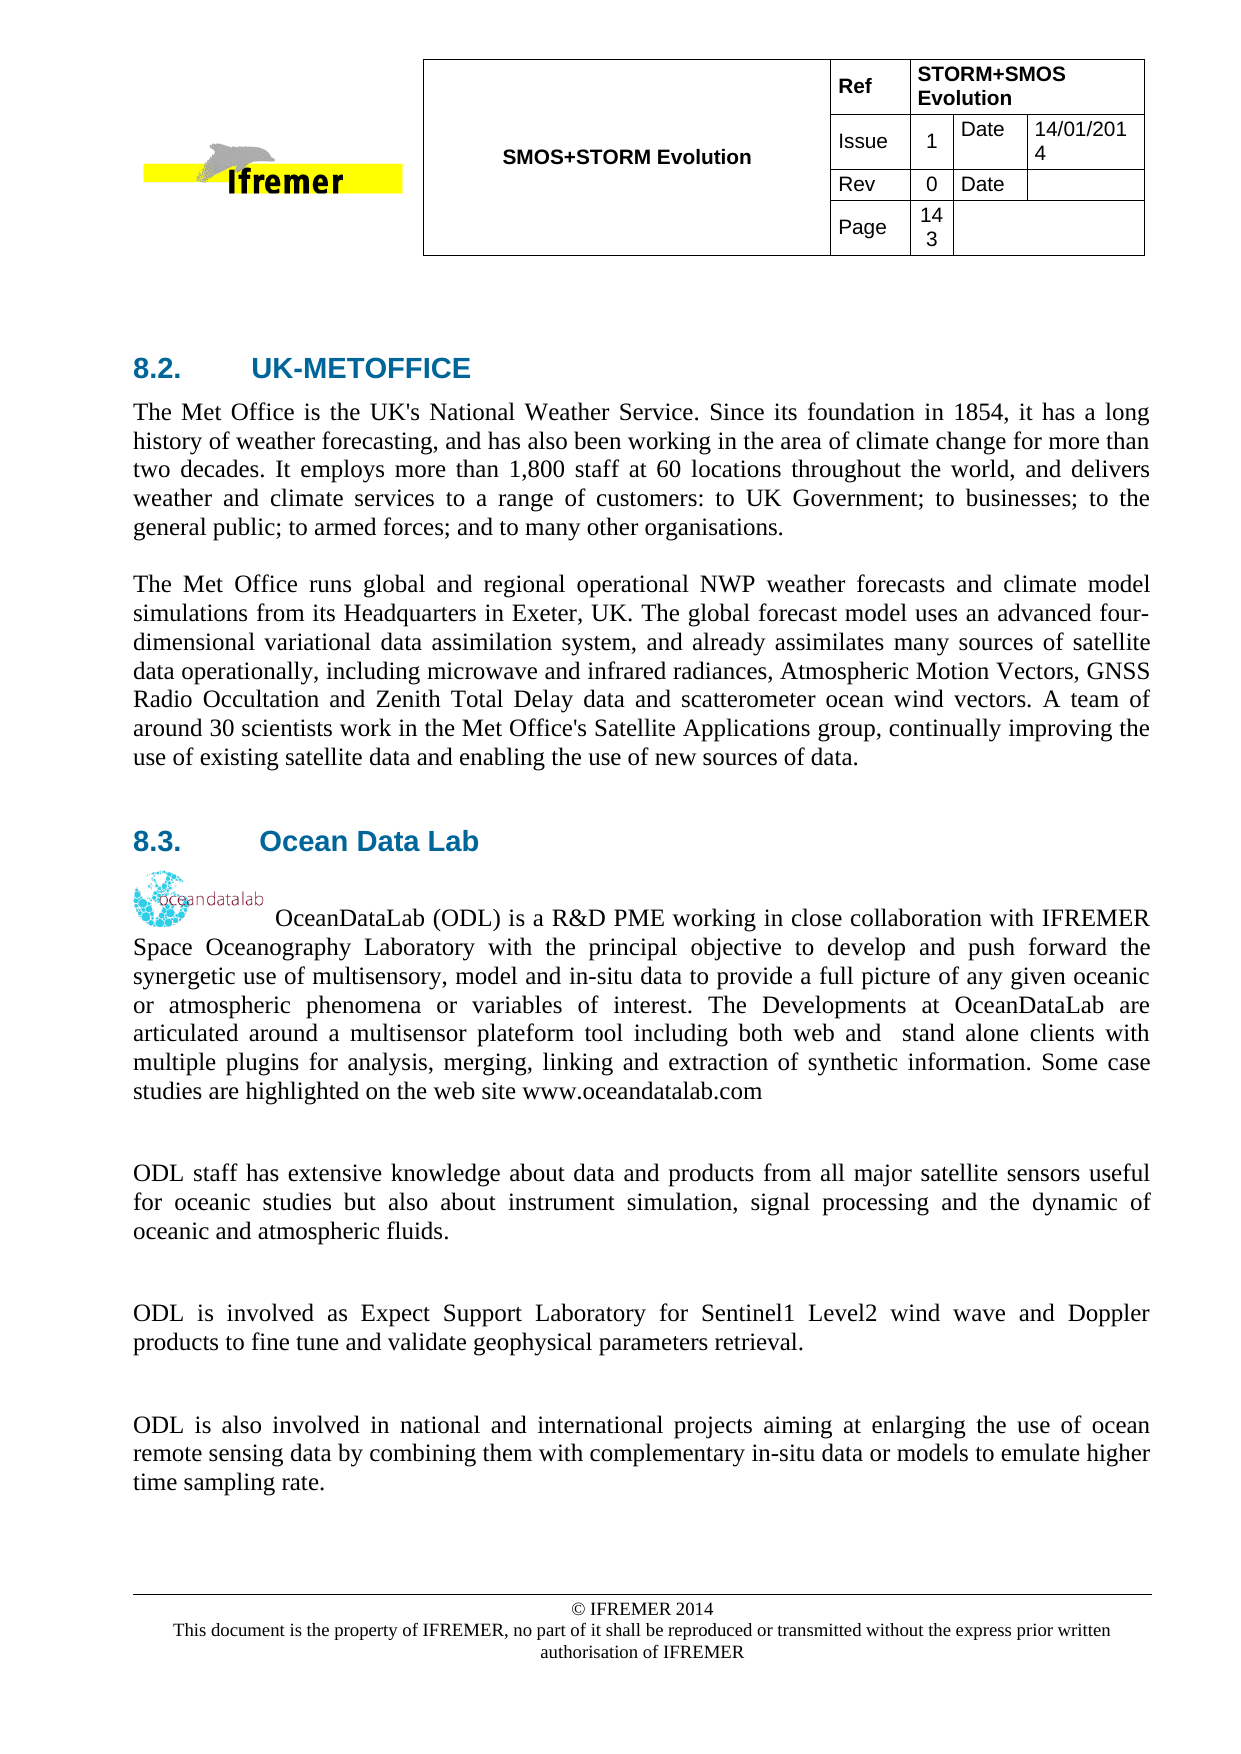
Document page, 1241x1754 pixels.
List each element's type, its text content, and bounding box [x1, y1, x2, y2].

picture [132, 102, 416, 211]
text The Met Office runs global and regional operational NWP weather forecasts and climate model simulations from its Headquarters in Exeter, UK. The global forecast model uses an advanced four-dimensional variational data assimilation system, and already assimilates many sources of satellite data operationally, including microwave and infrared radiances, Atmospheric Motion Vectors, GNSS Radio Occultation and Zenith Total Delay data and scatterometer ocean wind vectors. A team of around 30 scientists work in the Met Office's Satellite Applications group, continually improving the use of existing satellite data and enabling the use of new sources of data. [133, 569, 1152, 771]
subtitle UK-METOFFICE [133, 351, 1152, 384]
picture [132, 870, 268, 927]
text The Met Office is the UK's National Weather Service. Since its foundation in 1854, it has a long history of weather forecasting, and has also been working in the area of climate change for more than two decades. It employs more than 1,800 staff at 60 locations throughout the world, and delivers weather and climate services to a range of customers: to UK Government; to businesses; to the general public; to armed forces; and to many other organisations. [133, 397, 1152, 541]
text ODL staff has extensive knowledge about data and products from all major satellite sensors useful for oceanic studies but also about instrument simulation, signal processing and the dynamic of oceanic and atmospheric fluids. [133, 1158, 1152, 1245]
text ODL is also involved in national and international projects aiming at enlarging the use of ocean remote sensing data by combining them with complementary in-situ data or models to emulate higher time sampling rate. [133, 1410, 1152, 1496]
text OceanDataLab (ODL) is a R&D PME working in close collaboration with IFREMER Space Oceanography Laboratory with the principal objective to develop and push forward the synergetic use of multisensory, model and in-situ data to provide a full picture of any given oceanic or atmospheric phenomena or variables of interest. The Developments at OceanDataLab are articulated around a multisensor plateform tool including both web and stand alone clients with multiple plugins for analysis, merging, linking and extraction of synthetic information. Some case studies are highlighted on the web site www.oceandatalab.com [133, 871, 1152, 1105]
subtitle Ocean Data Lab [133, 824, 1152, 858]
text ODL is involved as Expect Support Laboratory for Sentinel1 Level2 wind wave and Doppler products to fine tune and validate geophysical parameters retrieval. [133, 1298, 1152, 1356]
